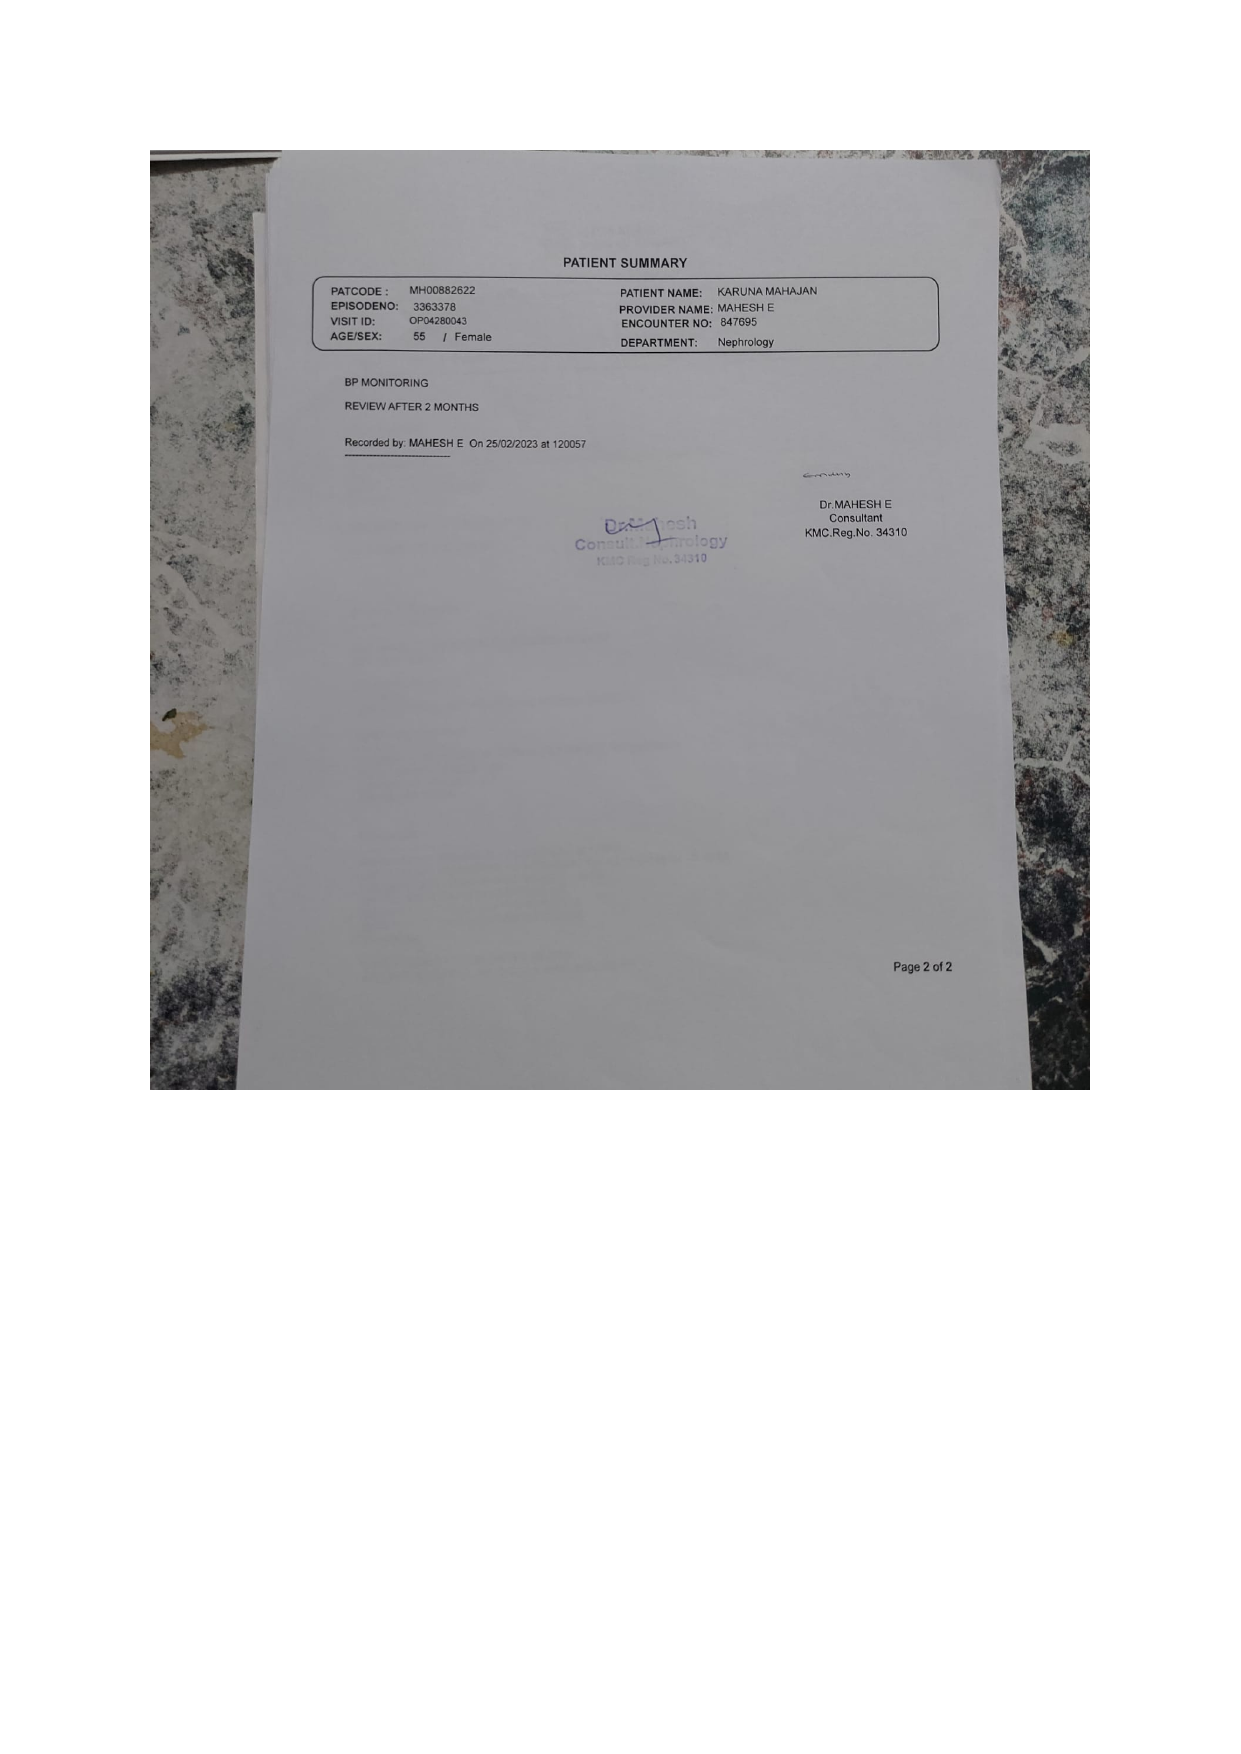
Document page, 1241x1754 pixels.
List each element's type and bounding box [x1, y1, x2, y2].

picture [150, 150, 1090, 1090]
